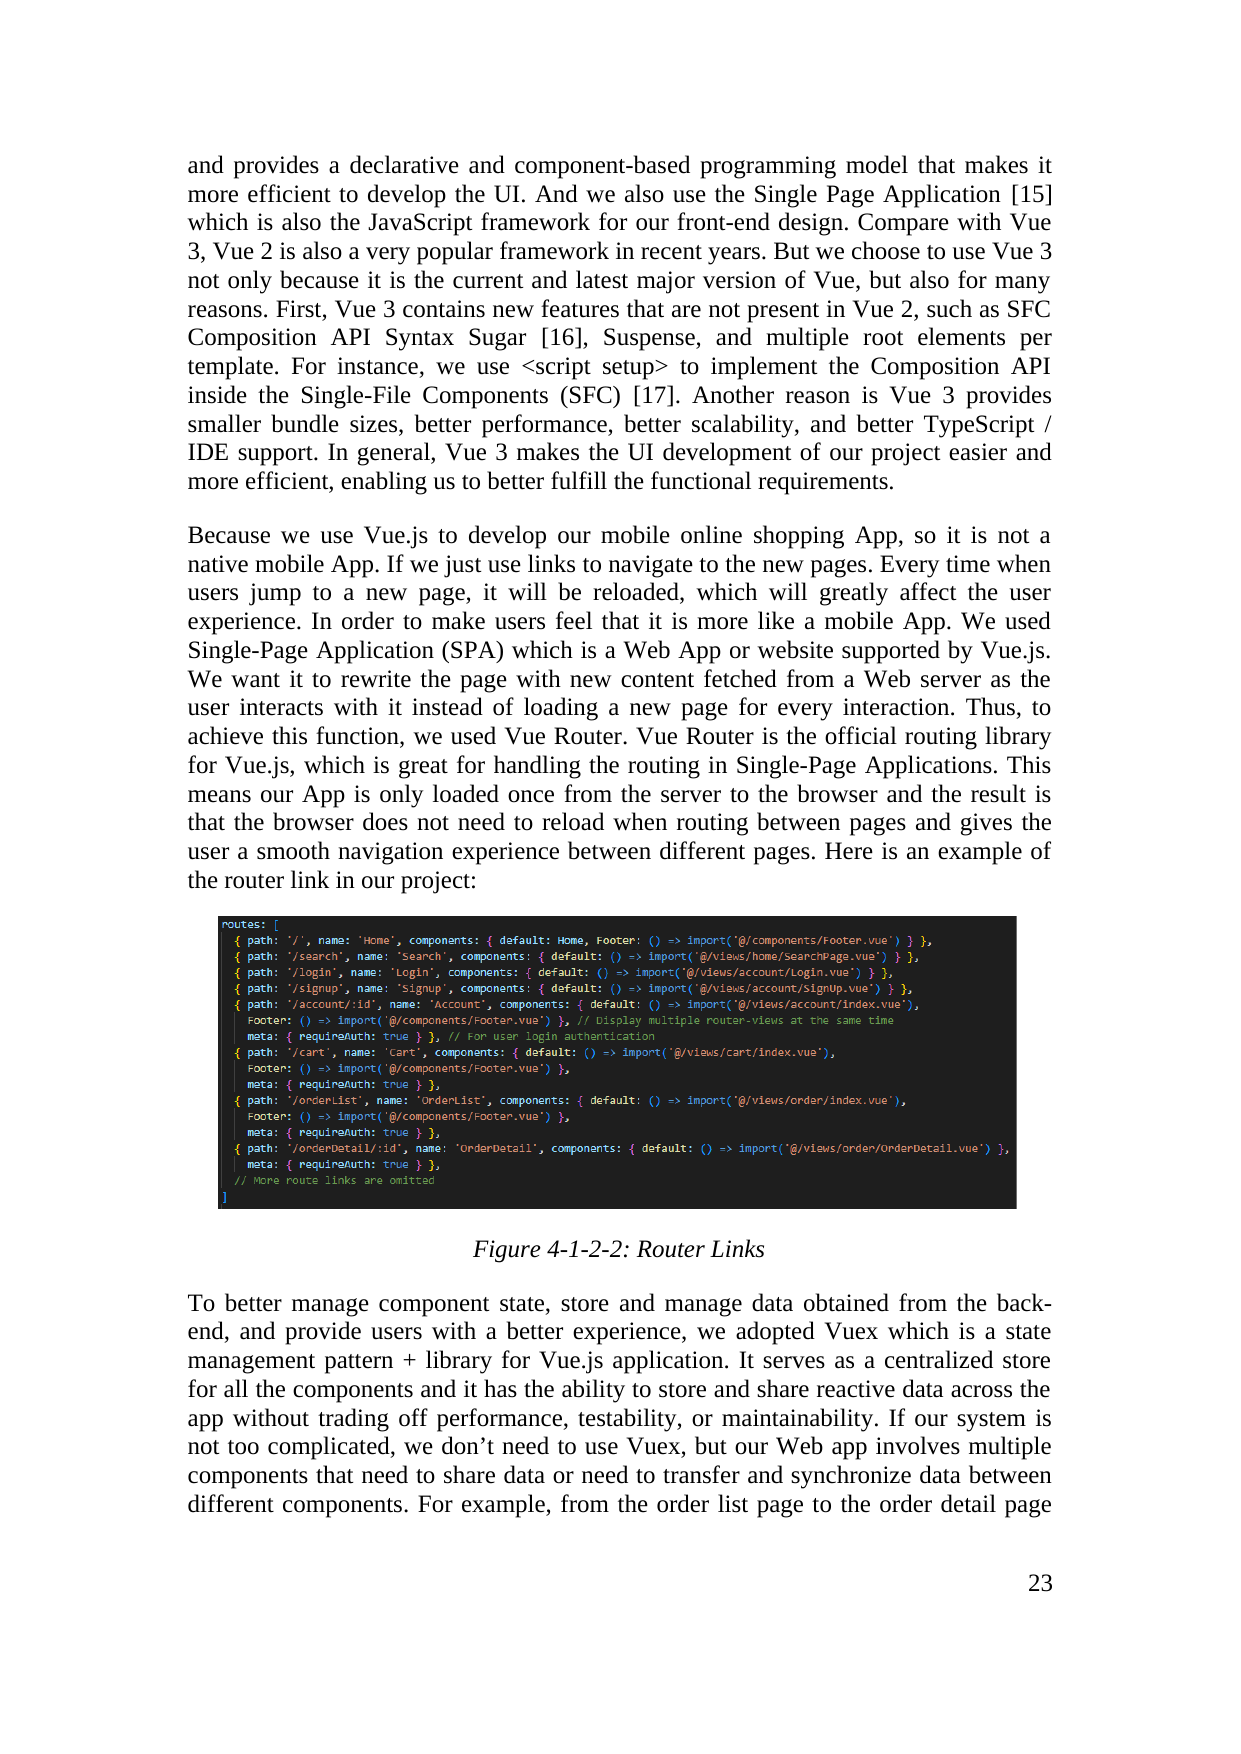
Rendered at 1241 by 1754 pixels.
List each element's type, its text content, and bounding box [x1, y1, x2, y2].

text Because we use Vue.js to develop our mobile online shopping App, so it is not a native mobile App. If we just use links to navigate to the new pages. Every time when users jump to a new page, it will be reloaded, which will greatly affect the user experience. In order to make users feel that it is more like a mobile App. We used Single-Page Application (SPA) which is a Web App or website supported by Vue.js. We want it to rewrite the page with new content fetched from a Web server as the user interacts with it instead of loading a new page for every interaction. Thus, to achieve this function, we used Vue Router. Vue Router is the official routing library for Vue.js, which is great for handling the routing in Single-Page Applications. This means our App is only loaded once from the server to the browser and the result is that the browser does not need to reload when routing between pages and gives the user a smooth navigation experience between different pages. Here is an example of the router link in our project: [187, 520, 1053, 894]
picture [218, 916, 1017, 1209]
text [187, 150, 1053, 495]
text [187, 1288, 1053, 1518]
